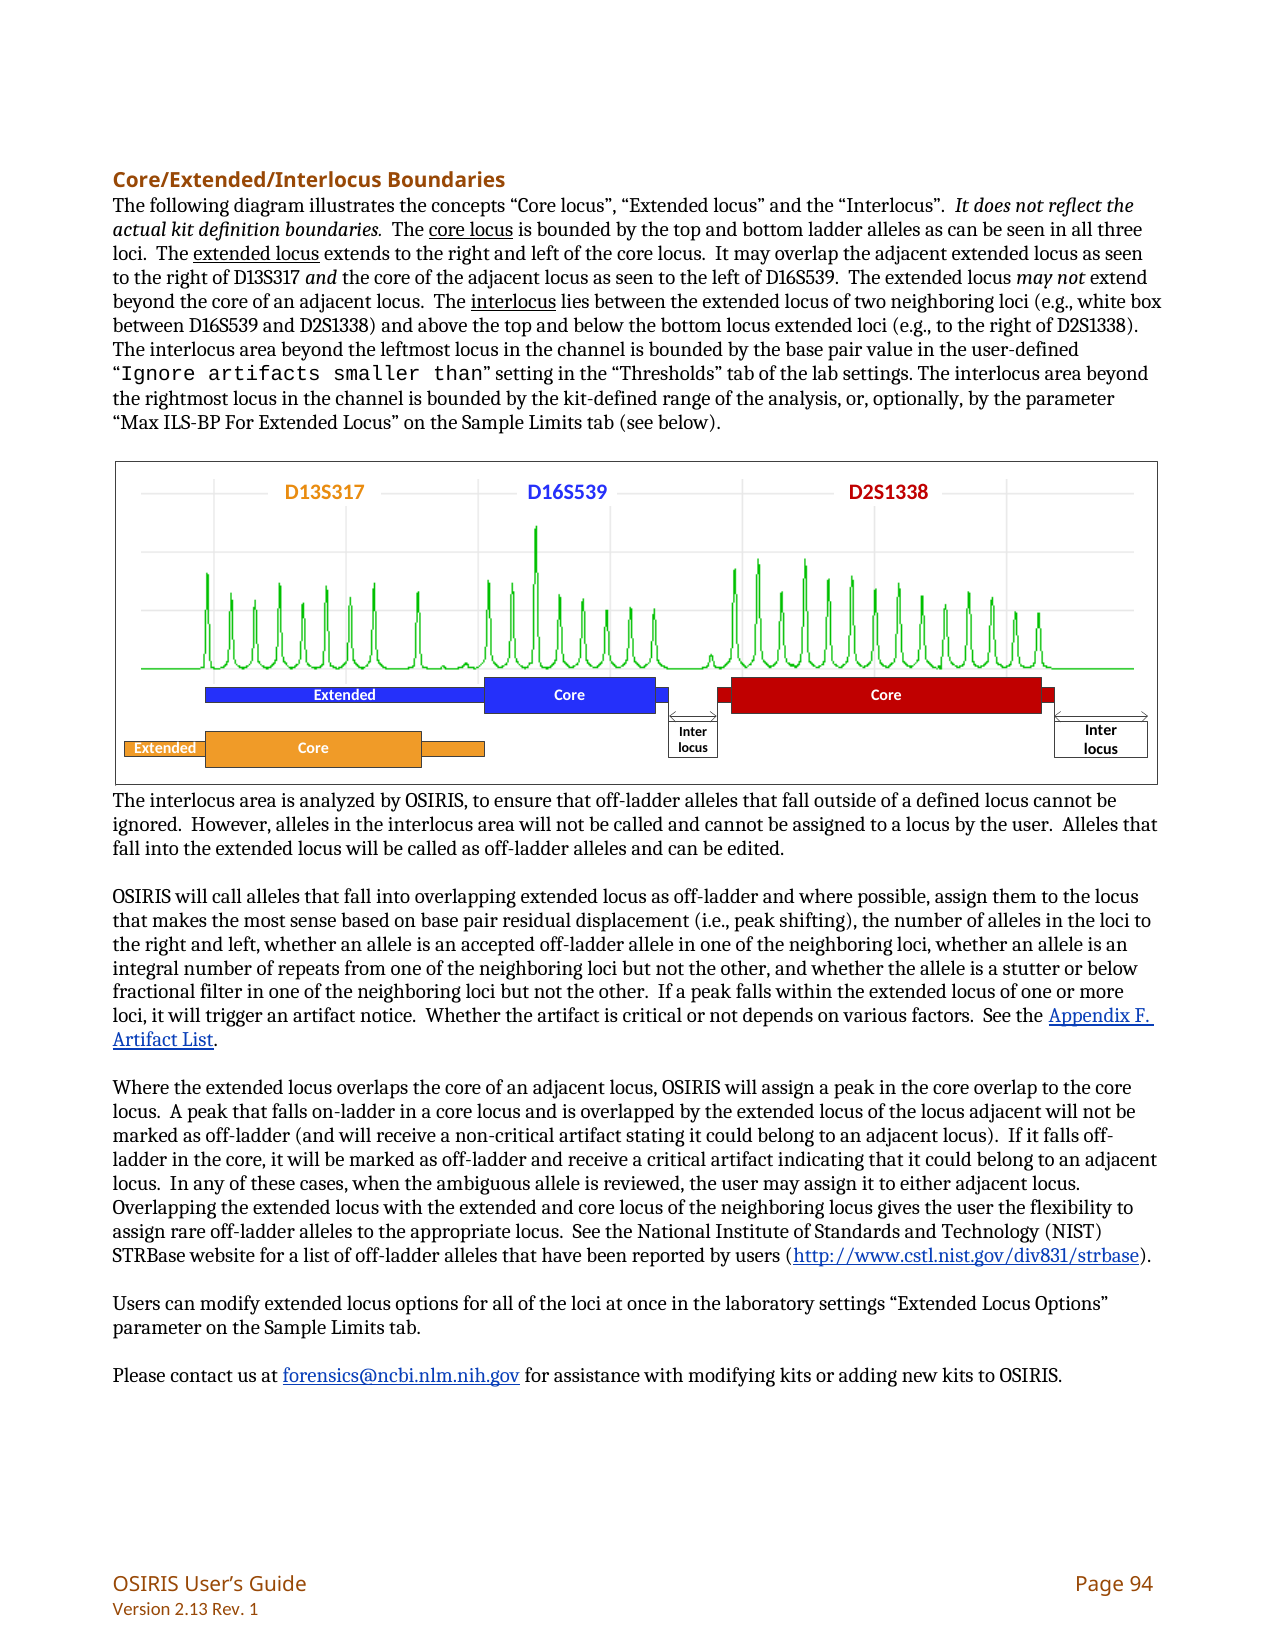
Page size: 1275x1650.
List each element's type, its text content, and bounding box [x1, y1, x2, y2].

text OSIRIS will call alleles that fall into overlapping extended locus as off-ladder and where possible, assign them to the locus that makes the most sense based on base pair residual displacement (i.e., peak shifting), the number of alleles in the loci to the right and left, whether an allele is an accepted off-ladder allele in one of the neighboring loci, whether an allele is an integral number of repeats from one of the neighboring loci but not the other, and whether the allele is a stutter or below fractional filter in one of the neighboring loci but not the other. If a peak falls within the extended locus of one or more loci, it will trigger an artifact notice. Whether the artifact is critical or not depends on various factors. See the Appendix F. Artifact List. [112, 884, 1162, 1052]
text The following diagram illustrates the concepts “Core locus”, “Extended locus” and the “Interlocus”. It does not reflect the actual kit definition boundaries. The core locus is bounded by the top and bottom ladder alleles as can be seen in all three loci. The extended locus extends to the right and left of the core locus. It may overlap the adjacent extended locus as seen to the right of D13S317 and the core of the adjacent locus as seen to the left of D16S539. The extended locus may not extend beyond the core of an adjacent locus. The interlocus lies between the extended locus of two neighboring loci (e.g., white box between D16S539 and D2S1338) and above the top and below the bottom locus extended loci (e.g., to the right of D2S1338). The interlocus area beyond the leftmost locus in the channel is bounded by the base pair value in the user-defined “Ignore artifacts smaller than” setting in the “Thresholds” tab of the lab settings. The interlocus area beyond the rightmost locus in the channel is bounded by the kit-defined range of the analysis, or, optionally, by the parameter “Max ILS-BP For Extended Locus” on the Sample Limits tab (see below). [112, 194, 1162, 434]
subtitle Core/Extended/Interlocus Boundaries [112, 165, 1162, 194]
text Please contact us at forensics@ncbi.nlm.nih.gov for assistance with modifying kits or adding new kits to OSIRIS. [112, 1363, 1162, 1387]
text Users can modify extended locus options for all of the loci at once in the laboratory settings “Extended Locus Options” parameter on the Sample Limits tab. [112, 1292, 1162, 1339]
text Where the extended locus overlaps the core of an adjacent locus, OSIRIS will assign a peak in the core overlap to the core locus. A peak that falls on-ladder in a core locus and is overlapped by the extended locus of the locus adjacent will not be marked as off-ladder (and will receive a non-critical artifact stating it could belong to an adjacent locus). If it falls off-ladder in the core, it will be marked as off-ladder and receive a critical artifact indicating that it could belong to an adjacent locus. In any of these cases, when the ambiguous allele is reviewed, the user may assign it to either adjacent locus. Overlapping the extended locus with the extended and core locus of the neighboring locus gives the user the flexibility to assign rare off-ladder alleles to the appropriate locus. See the National Institute of Standards and Technology (NIST) STRBase website for a list of off-ladder alleles that have been reported by users (http://www.cstl.nist.gov/div831/strbase). [112, 1076, 1162, 1268]
text The interlocus area is analyzed by OSIRIS, to ensure that off-ladder alleles that fall outside of a defined locus cannot be ignored. However, alleles in the interlocus area will not be called and cannot be assigned to a locus by the user. Alleles that fall into the extended locus will be called as off-ladder alleles and can be edited. [112, 482, 1162, 860]
